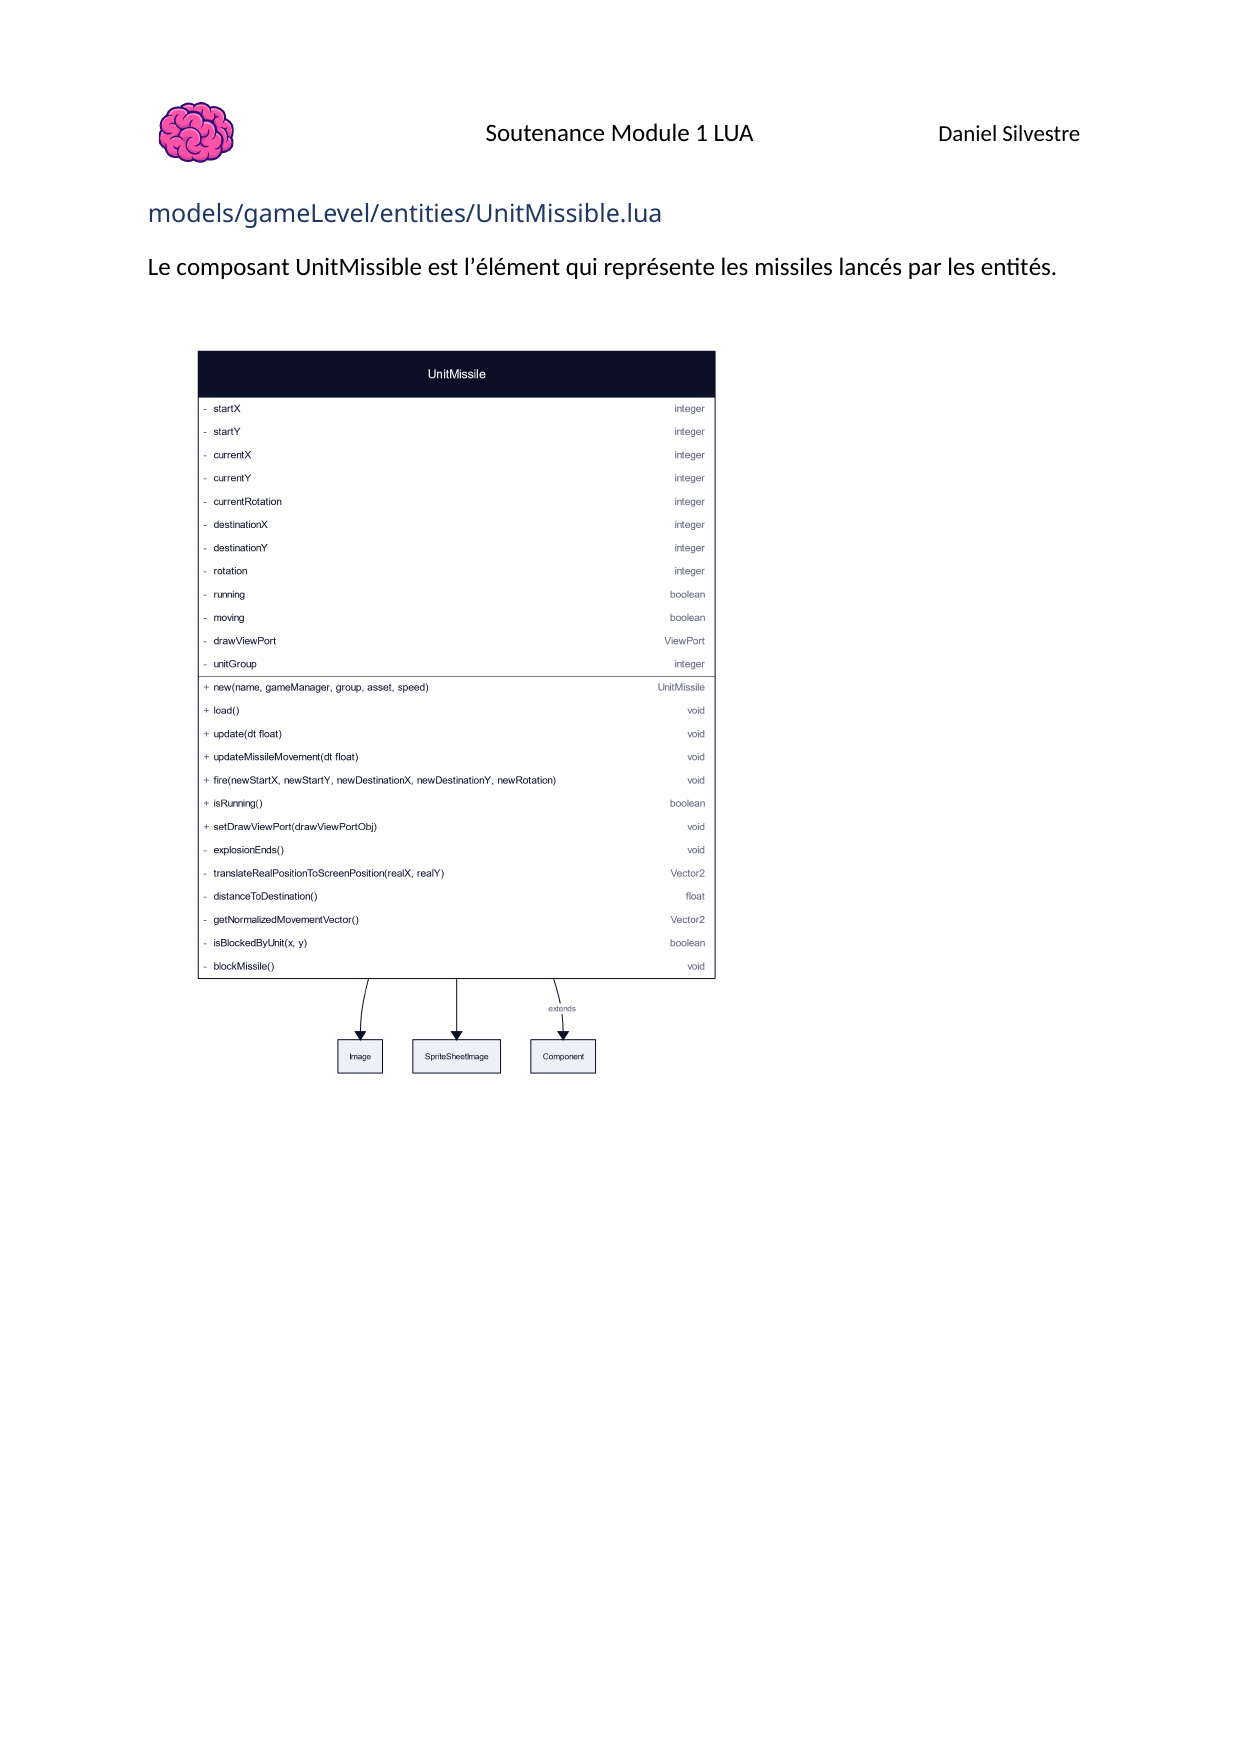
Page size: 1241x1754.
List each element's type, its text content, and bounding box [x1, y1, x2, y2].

subtitle models/gameLevel/entities/UnitMissible.lua [148, 196, 1093, 230]
picture [158, 101, 234, 164]
text Le composant UnitMissible est l’élément qui représente les missiles lancés par les entités. [148, 251, 1093, 282]
picture [147, 300, 766, 1124]
